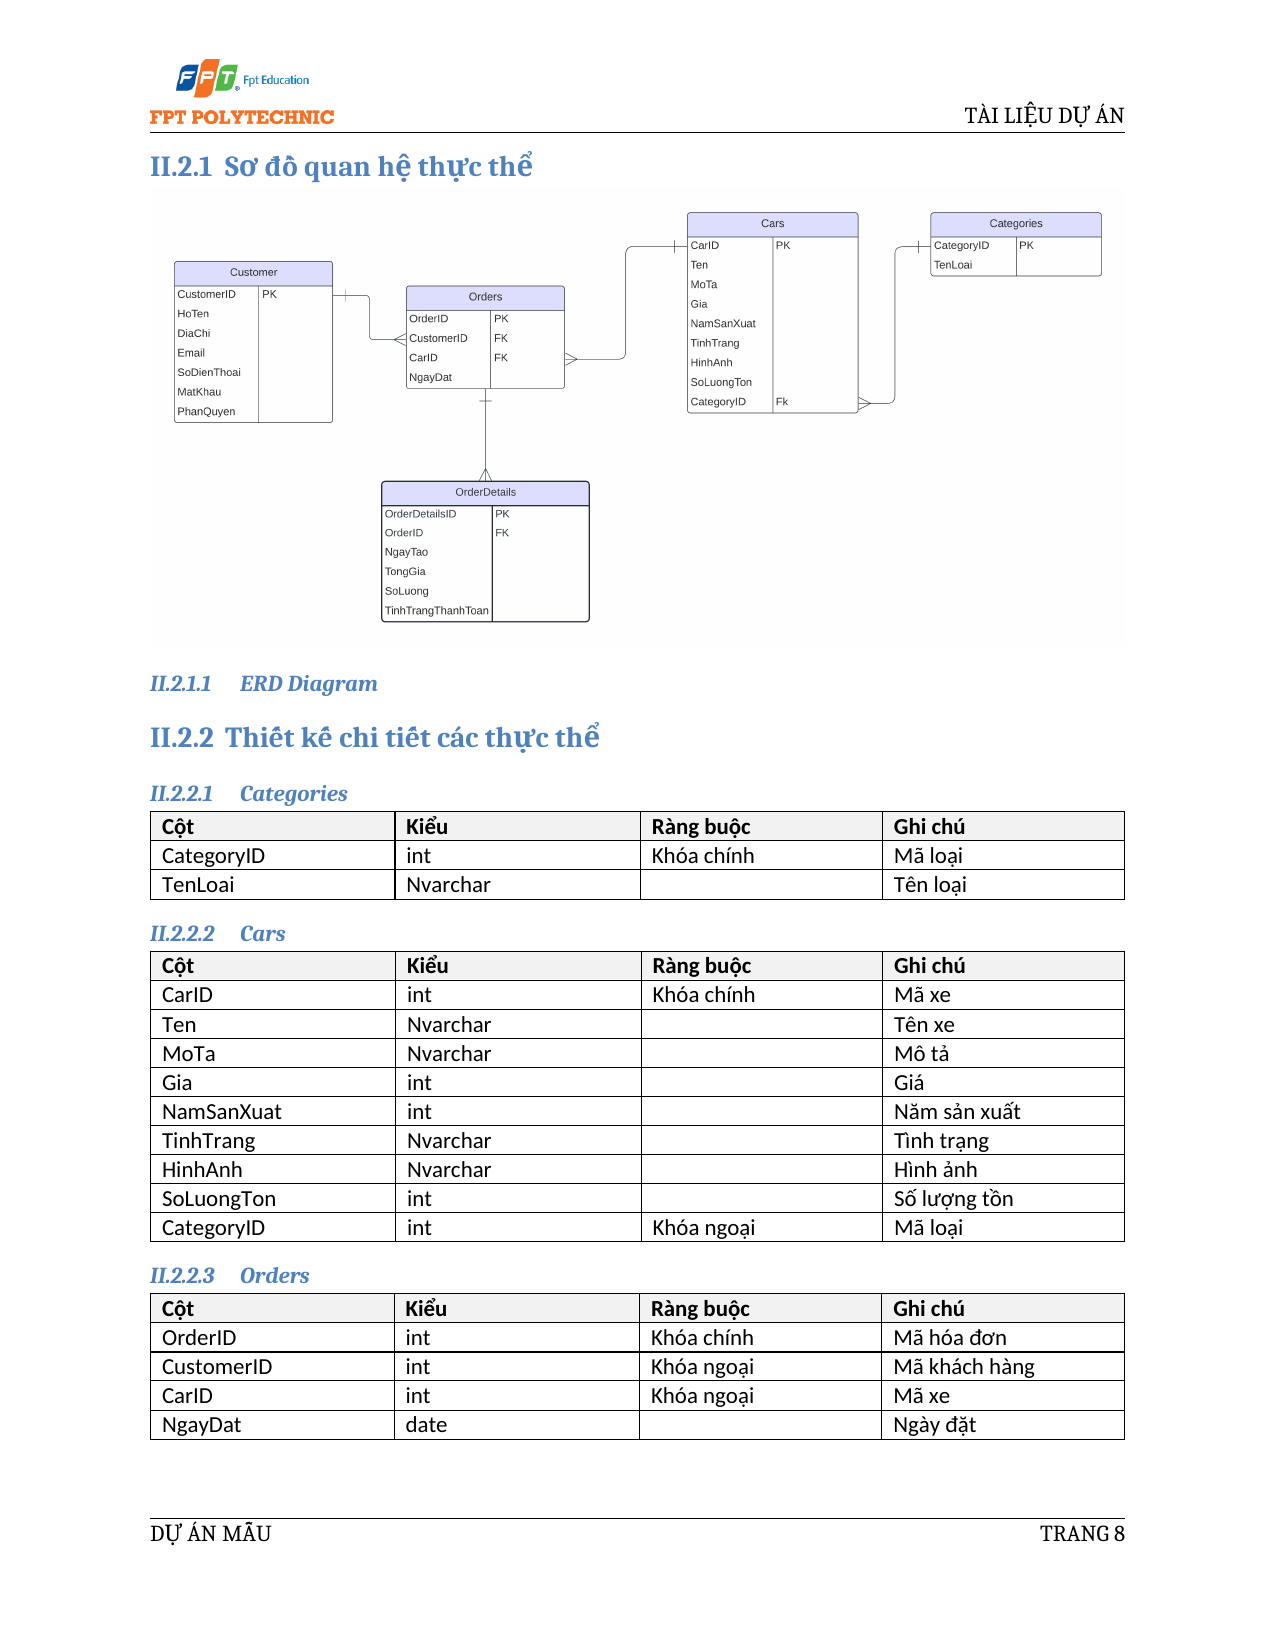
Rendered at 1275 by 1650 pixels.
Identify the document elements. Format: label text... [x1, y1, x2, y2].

table_header Kiểu [395, 1294, 639, 1322]
subtitle Thiết kế chi tiết các thực thể [150, 722, 1125, 755]
table_cell Số lượng tồn [883, 1184, 1124, 1212]
table_cell int [395, 1323, 639, 1351]
table_cell Khóa chính [640, 1323, 881, 1351]
table_header Kiểu [396, 952, 641, 979]
table_cell HinhAnh [151, 1155, 395, 1183]
table_header Ràng buộc [642, 952, 882, 979]
table_cell [642, 1126, 882, 1154]
table_cell Nvarchar [396, 1039, 641, 1067]
table_cell CustomerID [151, 1353, 394, 1380]
table_cell int [396, 1184, 641, 1212]
table_cell Mã xe [883, 981, 1124, 1009]
table_cell CategoryID [151, 841, 394, 869]
subtitle Sơ đồ quan hệ thực thể [150, 150, 1125, 183]
picture [150, 59, 336, 124]
table_cell Giá [883, 1068, 1124, 1096]
table_header Ghi chú [883, 952, 1124, 979]
table_cell TenLoai [151, 870, 394, 898]
table_cell Ngày đặt [882, 1411, 1124, 1438]
table_cell NamSanXuat [151, 1097, 395, 1125]
table_cell date [395, 1411, 639, 1438]
table_cell int [396, 981, 641, 1009]
table_cell [642, 1184, 882, 1212]
table_cell Mã hóa đơn [882, 1323, 1124, 1351]
table_cell int [395, 1353, 639, 1380]
table_cell int [395, 1381, 639, 1409]
table_cell int [396, 1068, 641, 1096]
subtitle Orders [150, 1263, 1125, 1289]
table_cell Nvarchar [396, 1126, 641, 1154]
table_cell Khóa ngoại [640, 1353, 881, 1380]
table_cell MoTa [151, 1039, 395, 1067]
table_cell int [396, 841, 640, 869]
table_cell [641, 870, 882, 898]
table_cell Khóa ngoại [640, 1381, 881, 1409]
table_cell int [396, 1213, 641, 1241]
table_header Ghi chú [882, 1294, 1124, 1322]
subtitle ERD Diagram [150, 671, 1125, 697]
table_cell [642, 1155, 882, 1183]
table_cell Khóa chính [642, 981, 882, 1009]
table_cell Mã xe [882, 1381, 1124, 1409]
table_header Ràng buộc [641, 812, 882, 840]
table_cell CarID [151, 981, 395, 1009]
table_header Cột [151, 1294, 394, 1322]
table_cell Năm sản xuất [883, 1097, 1124, 1125]
table_cell Gia [151, 1068, 395, 1096]
table_cell Mã loại [883, 841, 1124, 869]
table_cell [640, 1411, 881, 1438]
table_header Ghi chú [883, 812, 1124, 840]
table_cell Tình trạng [883, 1126, 1124, 1154]
table_header Ràng buộc [640, 1294, 881, 1322]
table_header Cột [151, 952, 395, 979]
table_cell Khóa chính [641, 841, 882, 869]
table_cell SoLuongTon [151, 1184, 395, 1212]
subtitle Cars [150, 920, 1125, 947]
table_cell Khóa ngoại [642, 1213, 882, 1241]
table_cell Tên loại [883, 870, 1124, 898]
table_cell Mã khách hàng [882, 1353, 1124, 1380]
table_cell [642, 1039, 882, 1067]
subtitle Categories [150, 781, 1125, 807]
table_cell CarID [151, 1381, 394, 1409]
table_cell Mã loại [883, 1213, 1124, 1241]
table_cell CategoryID [151, 1213, 395, 1241]
table_cell OrderID [151, 1323, 394, 1351]
table_cell Nvarchar [396, 1155, 641, 1183]
table_cell [642, 1068, 882, 1096]
table_cell int [396, 1097, 641, 1125]
table_cell Mô tả [883, 1039, 1124, 1067]
table_header Cột [151, 812, 394, 840]
table_cell NgayDat [151, 1411, 394, 1438]
table_cell Nvarchar [396, 1010, 641, 1038]
table_header Kiểu [396, 812, 640, 840]
table_cell [642, 1010, 882, 1038]
table_cell Hình ảnh [883, 1155, 1124, 1183]
table_cell Nvarchar [396, 870, 640, 898]
table_cell Ten [151, 1010, 395, 1038]
table_cell TinhTrang [151, 1126, 395, 1154]
picture [150, 188, 1125, 646]
table_cell [642, 1097, 882, 1125]
table_cell Tên xe [883, 1010, 1124, 1038]
